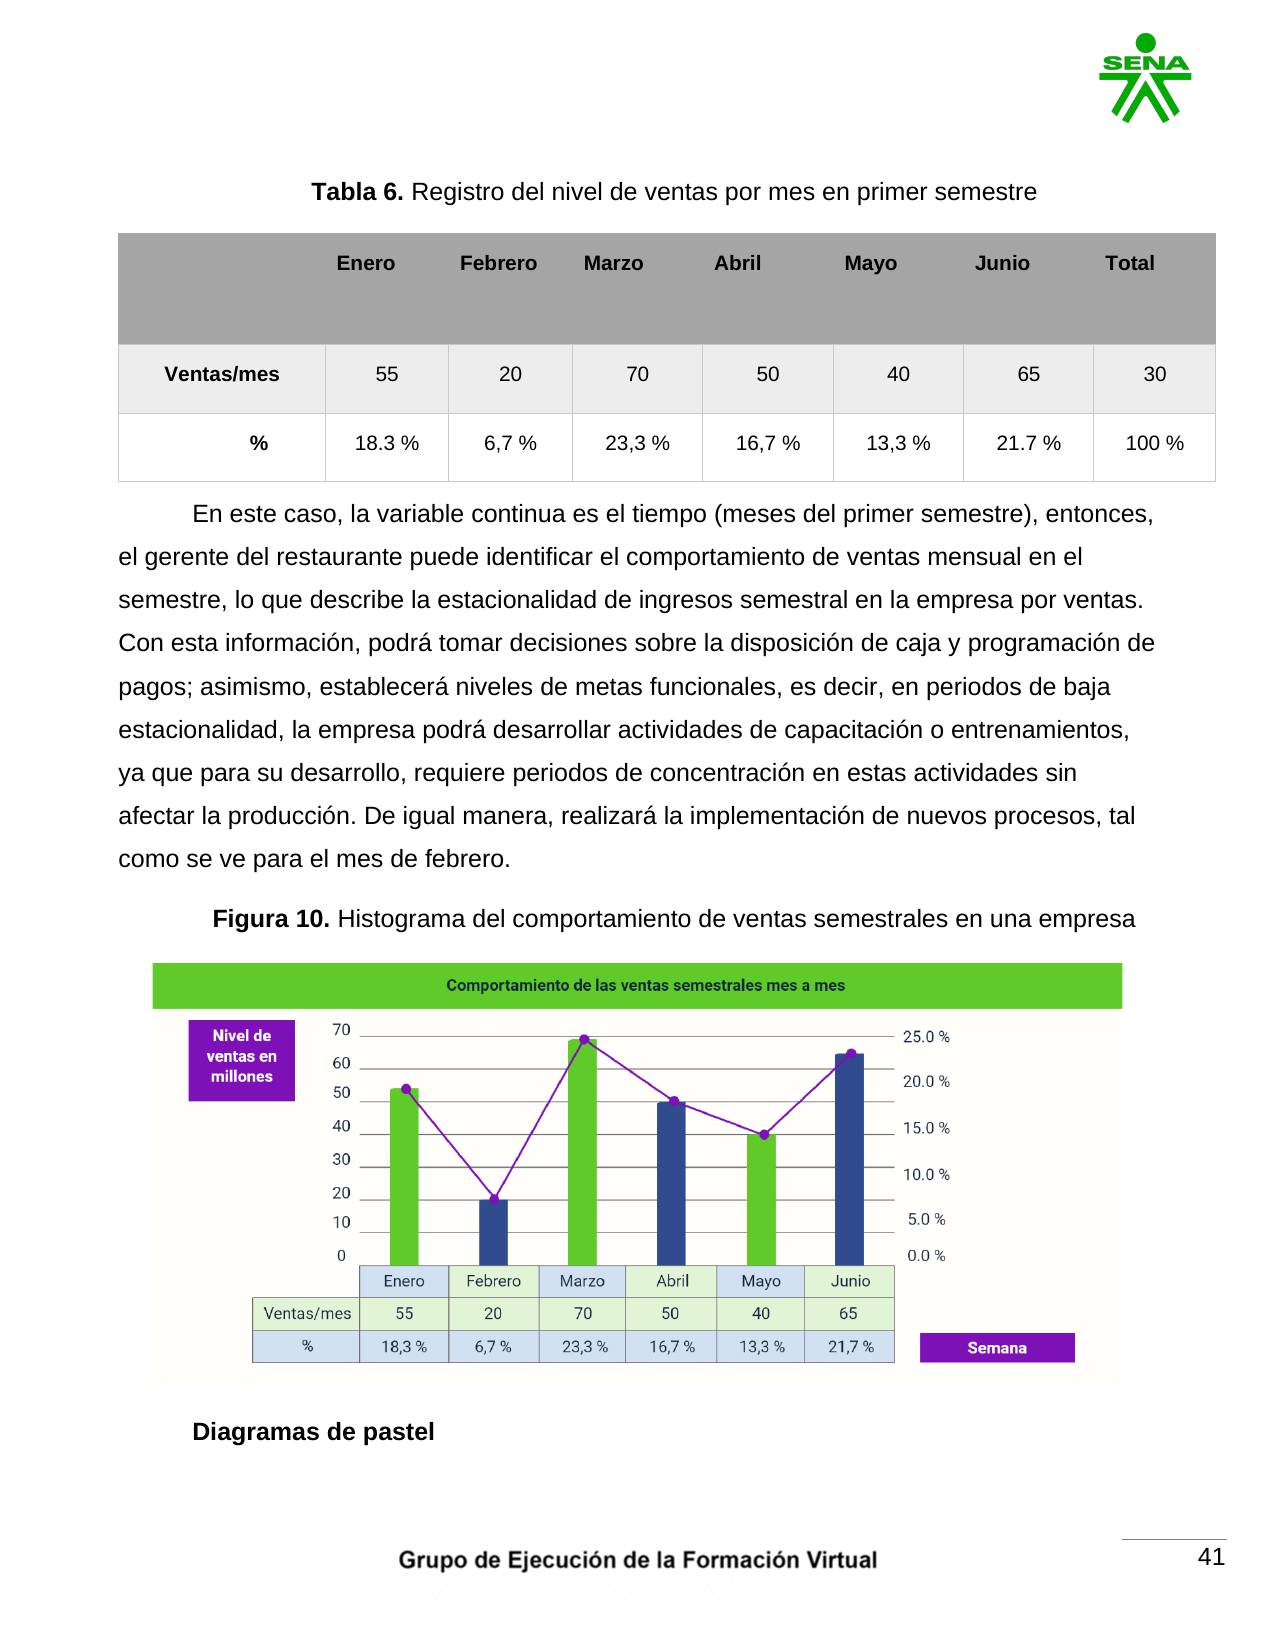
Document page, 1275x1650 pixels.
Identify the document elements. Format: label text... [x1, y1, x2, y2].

text En este caso, la variable continua es el tiempo (meses del primer semestre), entonces, el gerente del restaurante puede identificar el comportamiento de ventas mensual en el semestre, lo que describe la estacionalidad de ingresos semestral en la empresa por ventas. Con esta información, podrá tomar decisiones sobre la disposición de caja y programación de pagos; asimismo, establecerá niveles de metas funcionales, es decir, en periodos de baja estacionalidad, la empresa podrá desarrollar actividades de capacitación o entrenamientos, ya que para su desarrollo, requiere periodos de concentración en estas actividades sin afectar la producción. De igual manera, realizará la implementación de nuevos procesos, tal como se ve para el mes de febrero. [118, 499, 1157, 873]
table_cell 65 [964, 345, 1093, 413]
picture [152, 963, 1123, 1386]
table_cell Ventas/mes [119, 345, 325, 413]
table_header Enero [326, 234, 448, 344]
picture [0, 1500, 1275, 1611]
table_cell 40 [834, 345, 963, 413]
table_cell 18.3 % [326, 414, 448, 481]
table_cell 50 [703, 345, 833, 413]
table_header Febrero [449, 234, 572, 344]
table_header [119, 234, 325, 344]
text Tabla 6. Registro del nivel de ventas por mes en primer semestre [118, 177, 1157, 206]
table_cell 30 [1094, 345, 1215, 413]
table_cell 55 [326, 345, 448, 413]
table_header Abril [703, 234, 833, 344]
table_cell 13,3 % [834, 414, 963, 481]
table_header Junio [964, 234, 1093, 344]
table_cell % [119, 414, 325, 481]
picture [1099, 33, 1192, 123]
table_cell 16,7 % [703, 414, 833, 481]
table_cell 20 [449, 345, 572, 413]
text Diagramas de pastel [118, 1417, 1157, 1446]
text Figura 10. Histograma del comportamiento de ventas semestrales en una empresa [118, 904, 1157, 932]
table_cell 23,3 % [573, 414, 702, 481]
table_cell 100 % [1094, 414, 1215, 481]
table_header Total [1094, 234, 1215, 344]
table_header Marzo [573, 234, 702, 344]
table_cell 70 [573, 345, 702, 413]
table_cell 6,7 % [449, 414, 572, 481]
table_cell 21.7 % [964, 414, 1093, 481]
table_header Mayo [834, 234, 963, 344]
